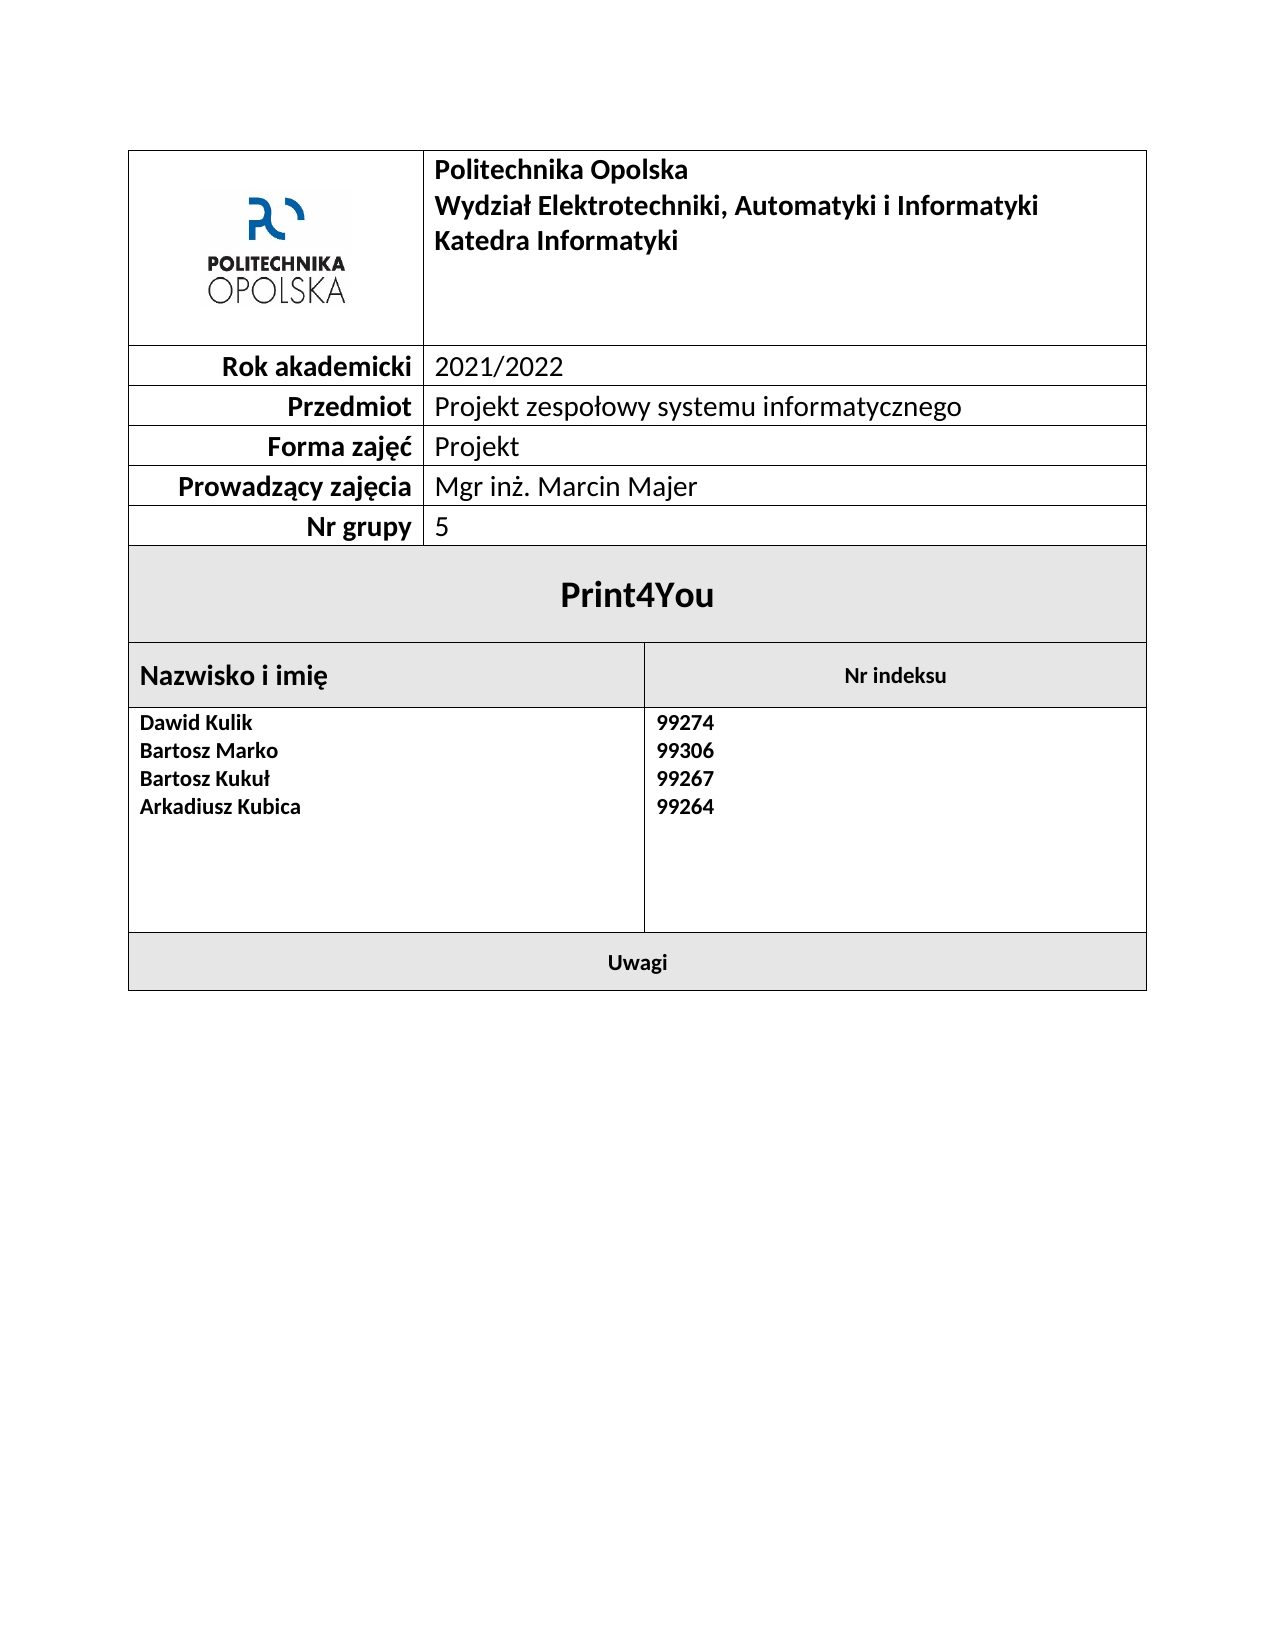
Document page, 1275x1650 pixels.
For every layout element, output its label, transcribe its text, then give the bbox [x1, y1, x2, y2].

table_cell 99274 99306 99267 99264 [645, 708, 1146, 932]
table_cell Print4You [129, 546, 1146, 642]
picture [200, 188, 351, 308]
table_cell Projekt zespołowy systemu informatycznego [424, 386, 1146, 425]
table_cell Projekt [424, 426, 1146, 465]
table_cell Nr grupy [129, 506, 423, 545]
table_cell Nazwisko i imię [129, 643, 644, 707]
table_cell Przedmiot [129, 386, 423, 425]
table_header [129, 151, 423, 345]
table_cell Uwagi [129, 933, 1146, 990]
table_cell 5 [424, 506, 1146, 545]
table_cell Prowadzący zajęcia [129, 466, 423, 505]
table_cell Nr indeksu [645, 643, 1146, 707]
table_cell Rok akademicki [129, 346, 423, 385]
table_cell Dawid Kulik Bartosz Marko Bartosz Kukuł Arkadiusz Kubica [129, 708, 644, 932]
table_cell Mgr inż. Marcin Majer [424, 466, 1146, 505]
table_header Politechnika Opolska Wydział Elektrotechniki, Automatyki i Informatyki Katedra Informatyki [424, 151, 1146, 345]
table_cell 2021/2022 [424, 346, 1146, 385]
table_cell Forma zajęć [129, 426, 423, 465]
